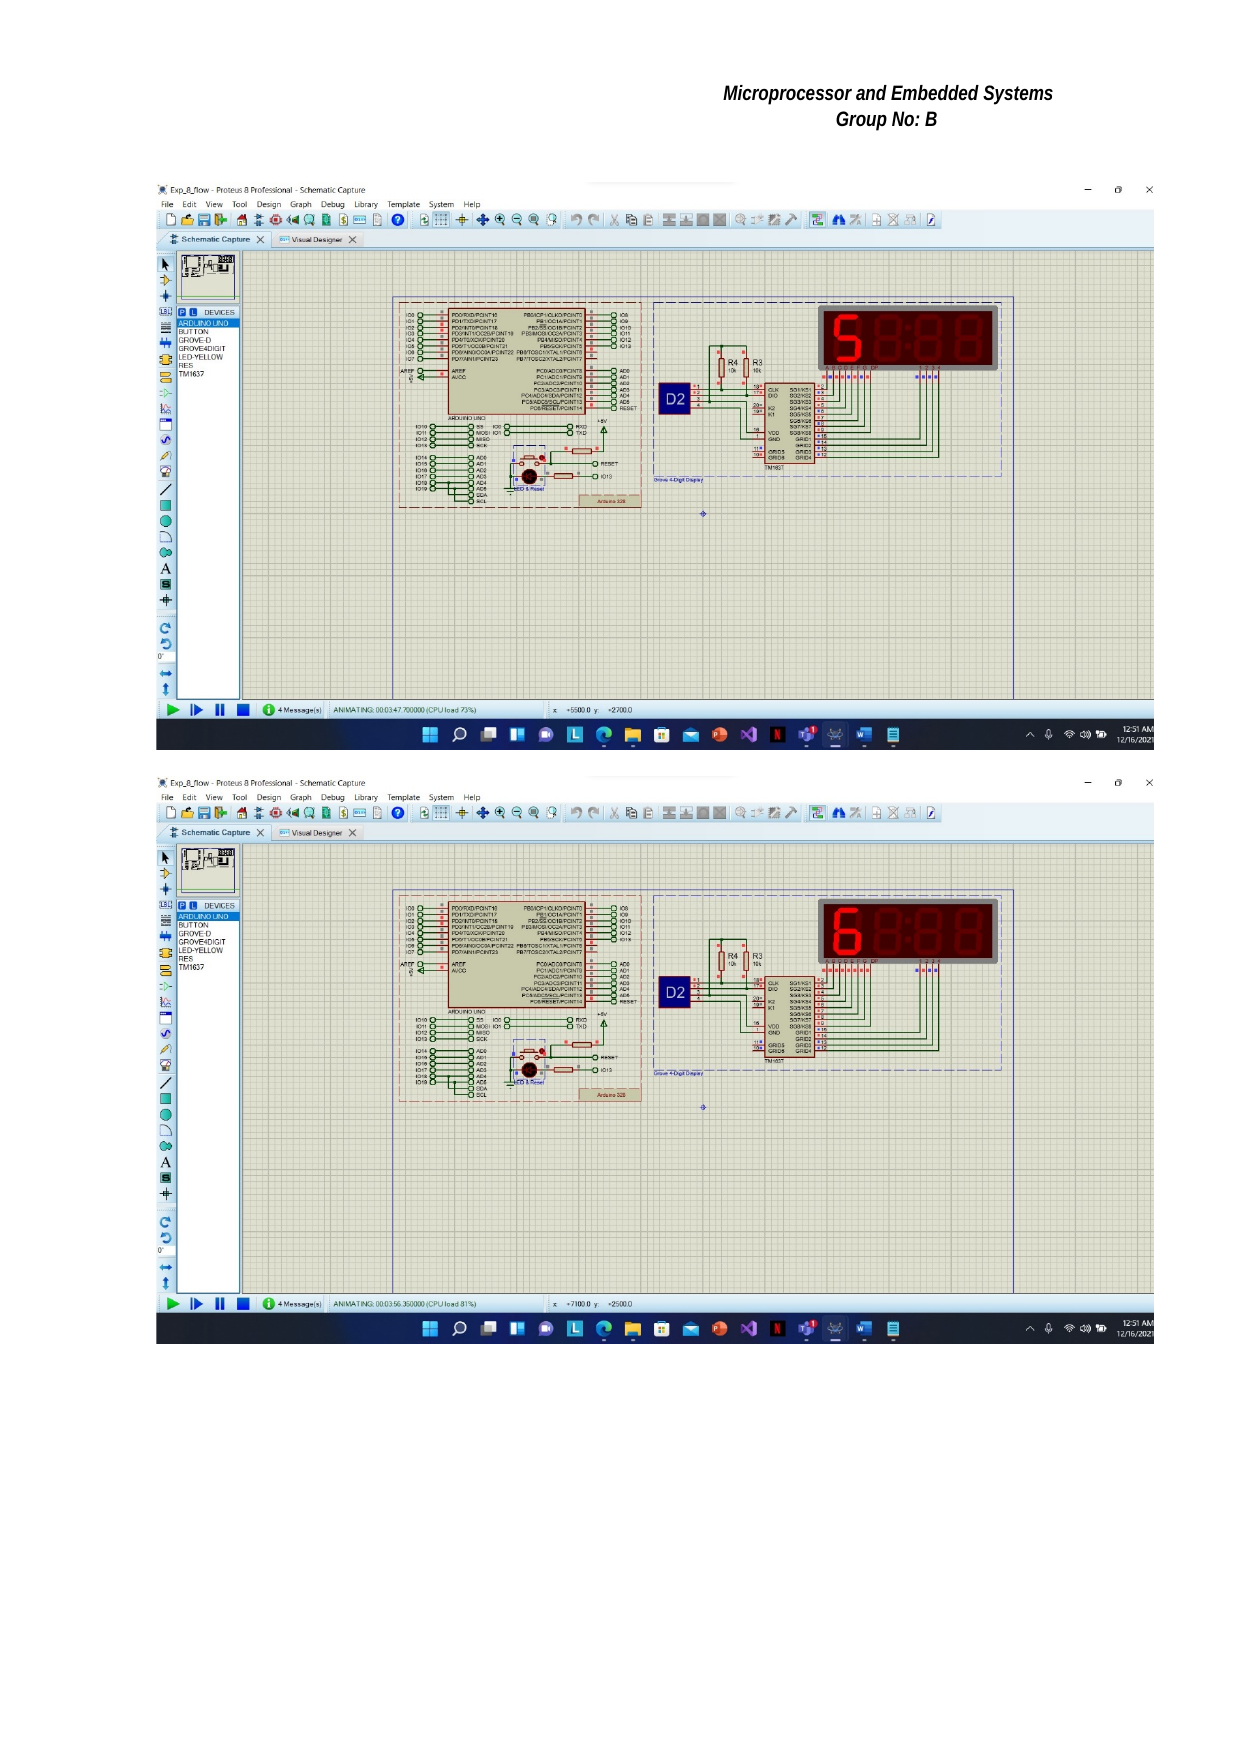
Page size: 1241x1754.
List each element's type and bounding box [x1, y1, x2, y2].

picture [156, 776, 1154, 1344]
table_cell [145, 750, 1154, 1344]
picture [156, 182, 1154, 750]
table_cell [145, 156, 1154, 750]
